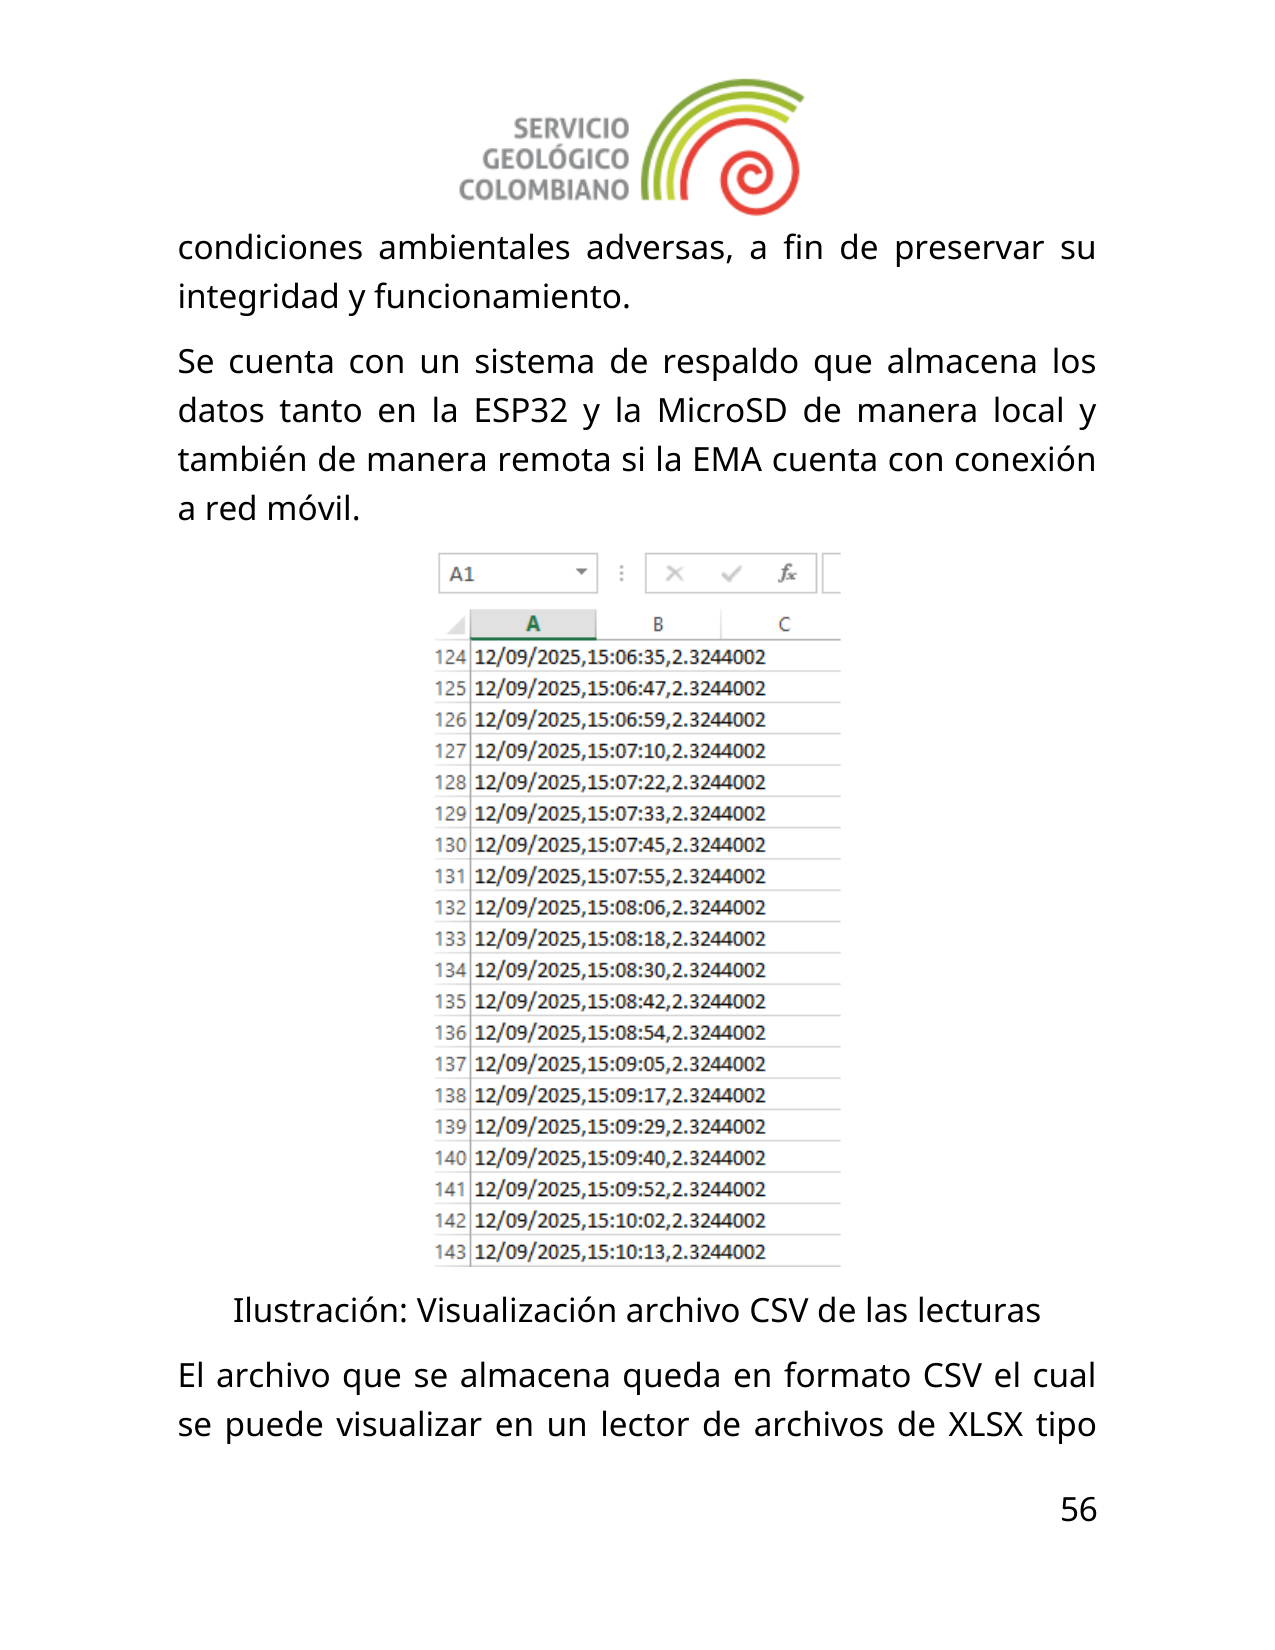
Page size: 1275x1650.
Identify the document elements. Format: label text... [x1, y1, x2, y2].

picture [452, 73, 823, 224]
picture [434, 550, 841, 1267]
text Ilustración: Visualización archivo CSV de las lecturas [177, 1287, 1098, 1332]
text Se cuenta con un sistema de respaldo que almacena los datos tanto en la ESP32 y la MicroSD de manera local y también de manera remota si la EMA cuenta con conexión a red móvil. [177, 338, 1098, 531]
